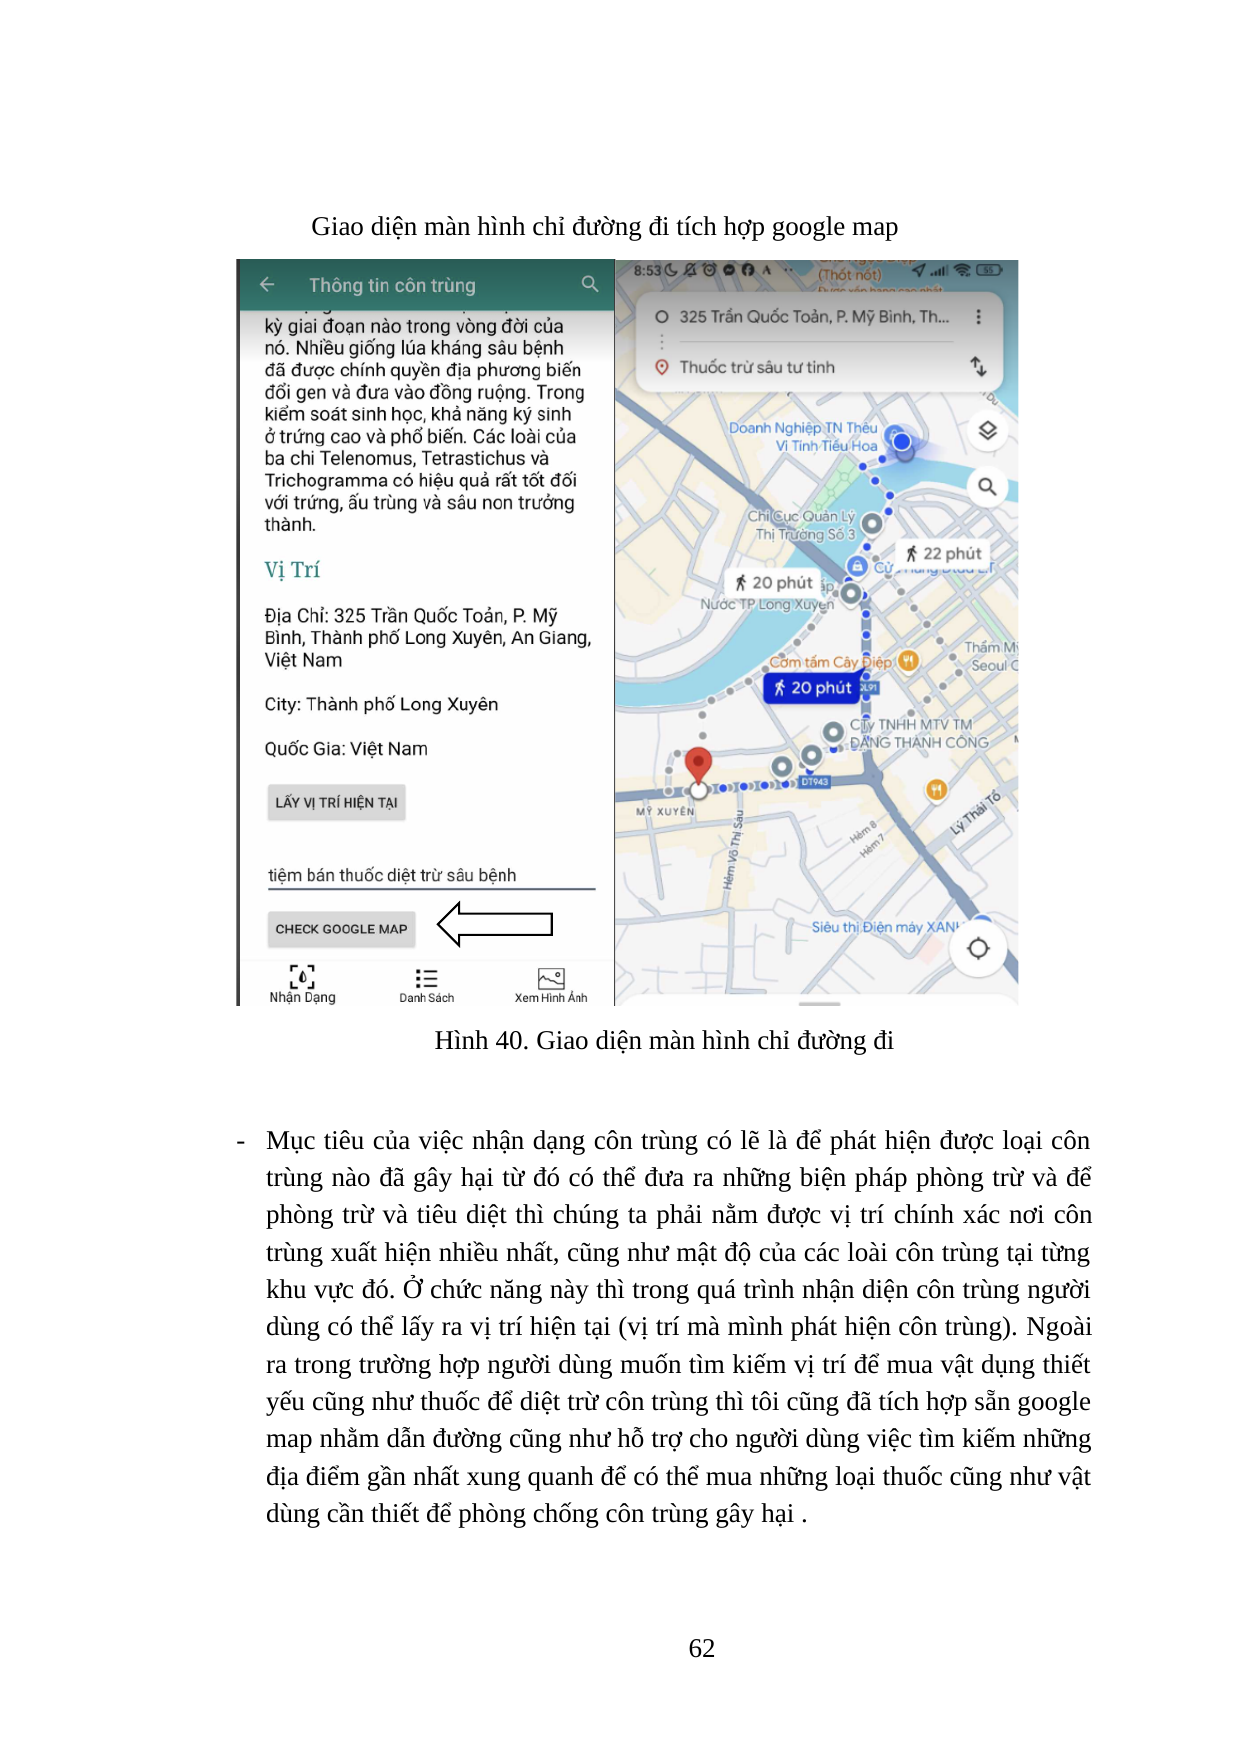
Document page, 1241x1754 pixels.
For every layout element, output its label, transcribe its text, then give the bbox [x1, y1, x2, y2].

picture [236, 259, 1019, 1006]
text Hình 40. Giao diện màn hình chỉ đường đi [236, 1024, 1092, 1056]
text Giao diện màn hình chỉ đường đi tích hợp google map [236, 210, 1092, 241]
list Mục tiêu của việc nhận dạng côn trùng có lẽ là để phát hiện được loại côn trùng nào đã gây hại từ đó có thể đưa ra những biện pháp phòng trừ và để phòng trừ và tiêu diệt thì chúng ta phải nằm được vị trí chính xác nơi côn trùng xuất hiện nhiều nhất, cũng như mật độ của các loài côn trùng tại từng khu vực đó. Ở chức năng này thì trong quá trình nhận diện côn trùng người dùng có thể lấy ra vị trí hiện tại (vị trí mà mình phát hiện côn trùng). Ngoài ra trong trường hợp người dùng muốn tìm kiếm vị trí để mua vật dụng thiết yếu cũng như thuốc để diệt trừ côn trùng thì tôi cũng đã tích hợp sẵn google map nhằm dẫn đường cũng như hỗ trợ cho người dùng việc tìm kiếm những địa điểm gần nhất xung quanh để có thể mua những loại thuốc cũng như vật dùng cần thiết để phòng chống côn trùng gây hại . [236, 1124, 1092, 1528]
